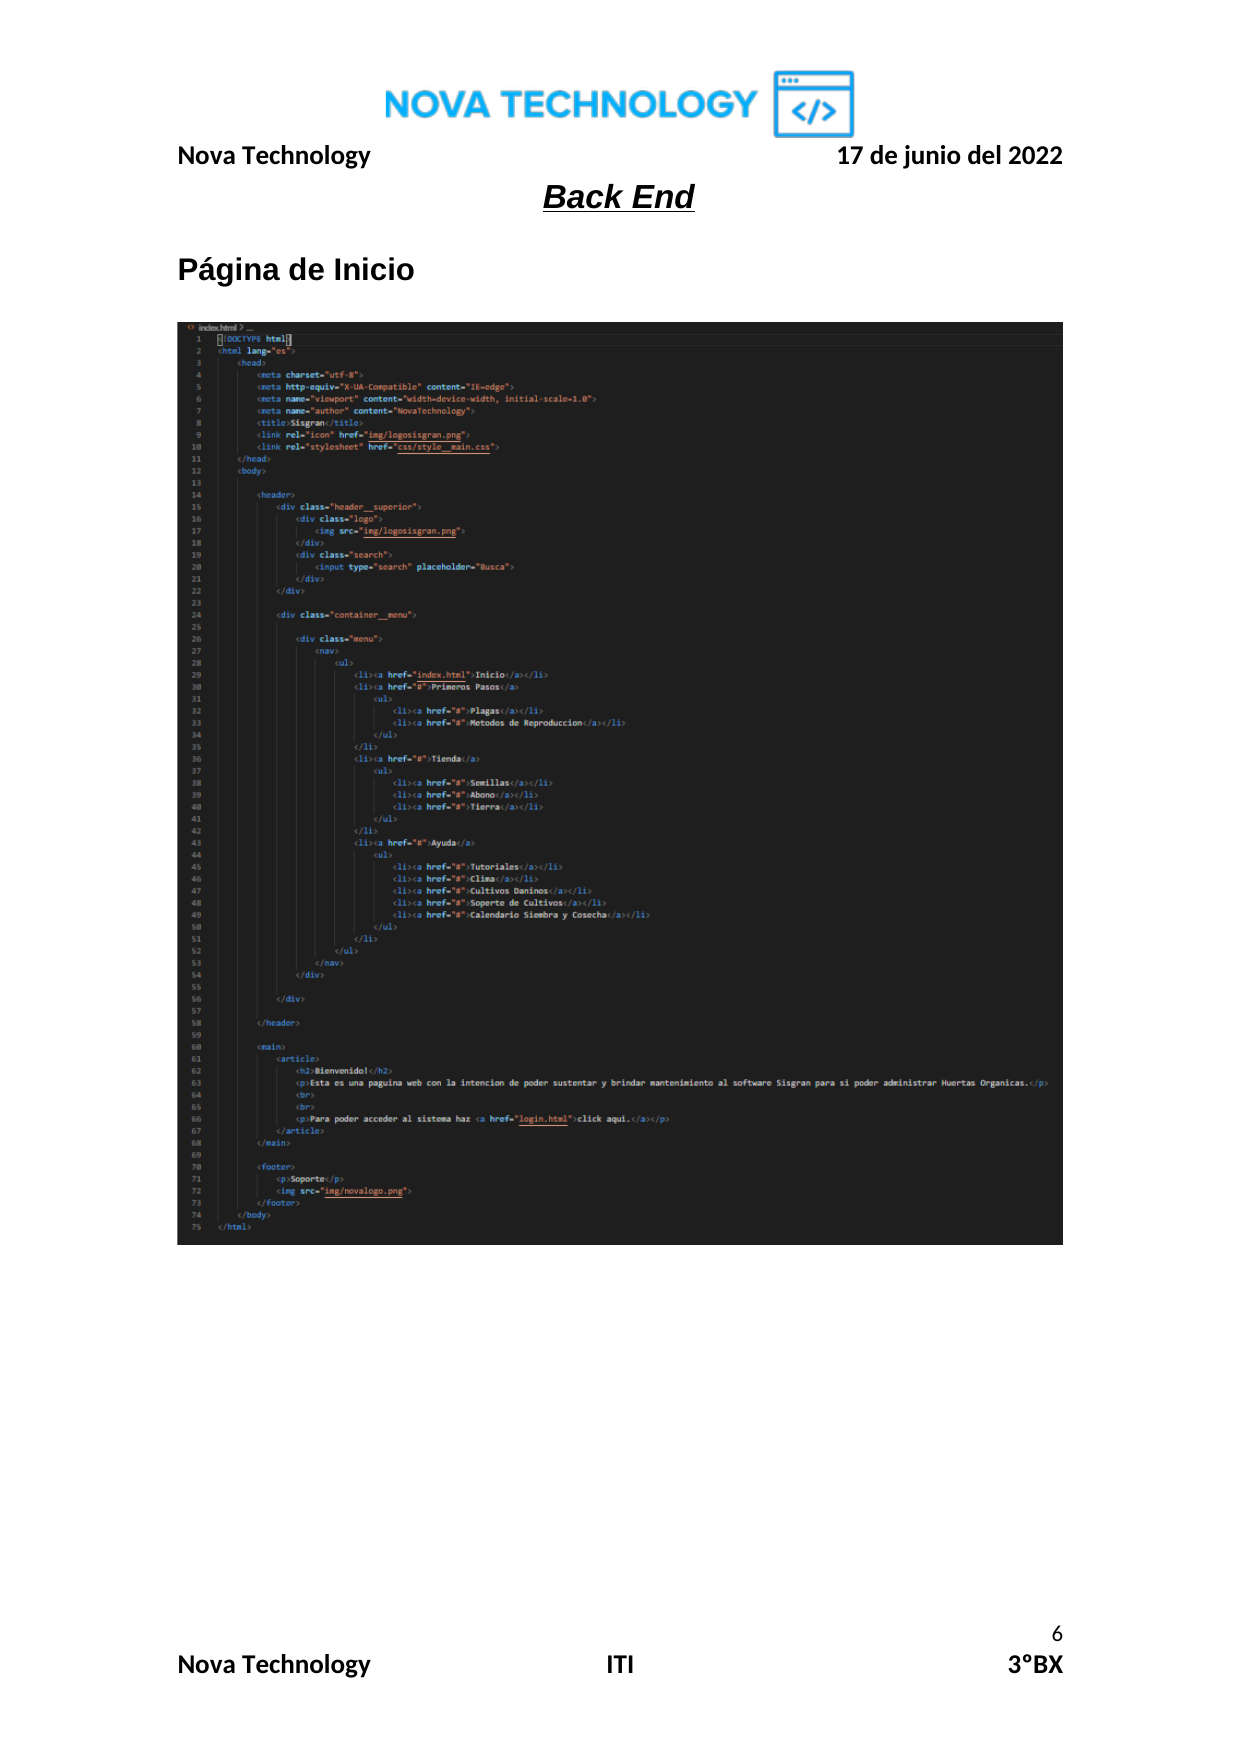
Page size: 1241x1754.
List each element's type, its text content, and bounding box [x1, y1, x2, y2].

text Back End [177, 177, 1063, 216]
picture [385, 70, 855, 138]
text Página de Inicio [177, 251, 1063, 287]
picture [177, 322, 1063, 1245]
